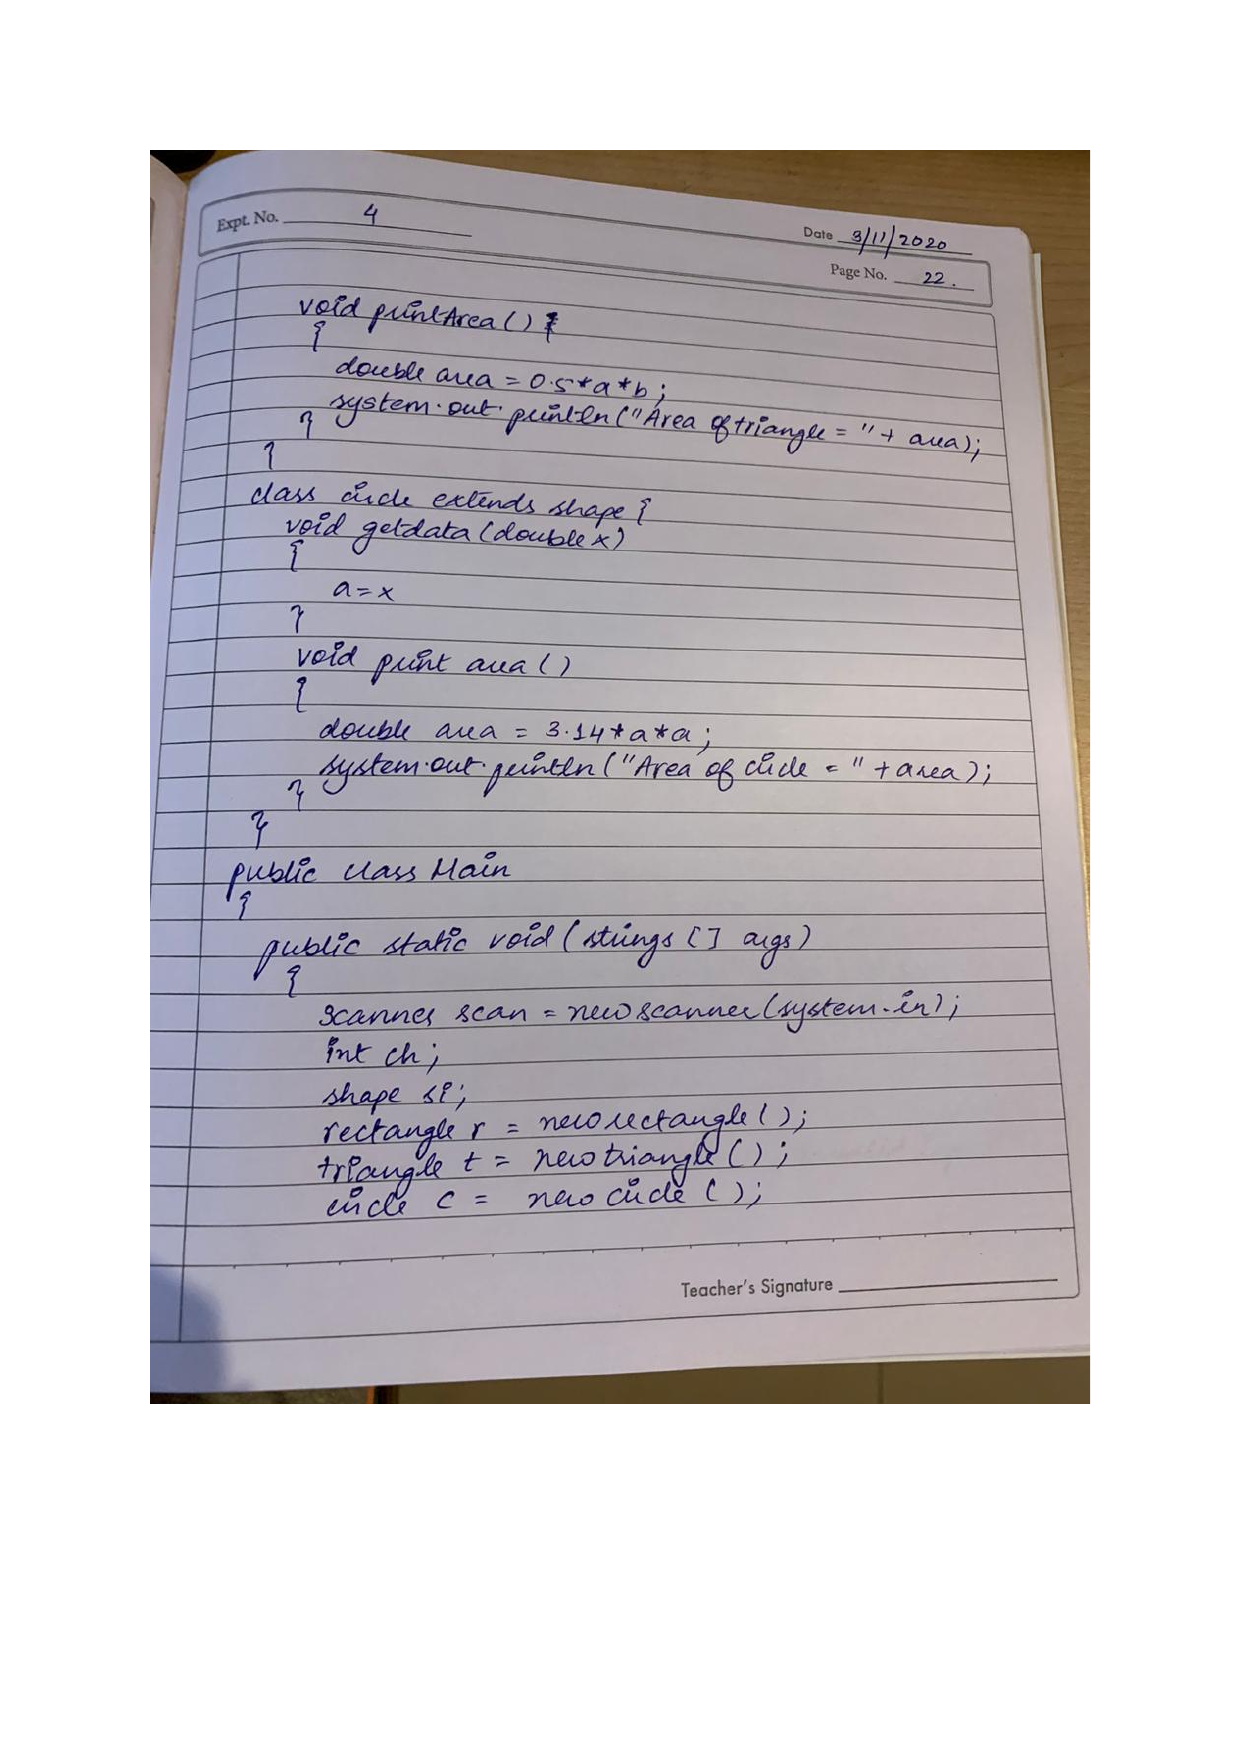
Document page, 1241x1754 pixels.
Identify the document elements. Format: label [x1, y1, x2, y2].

picture [150, 150, 1091, 1404]
